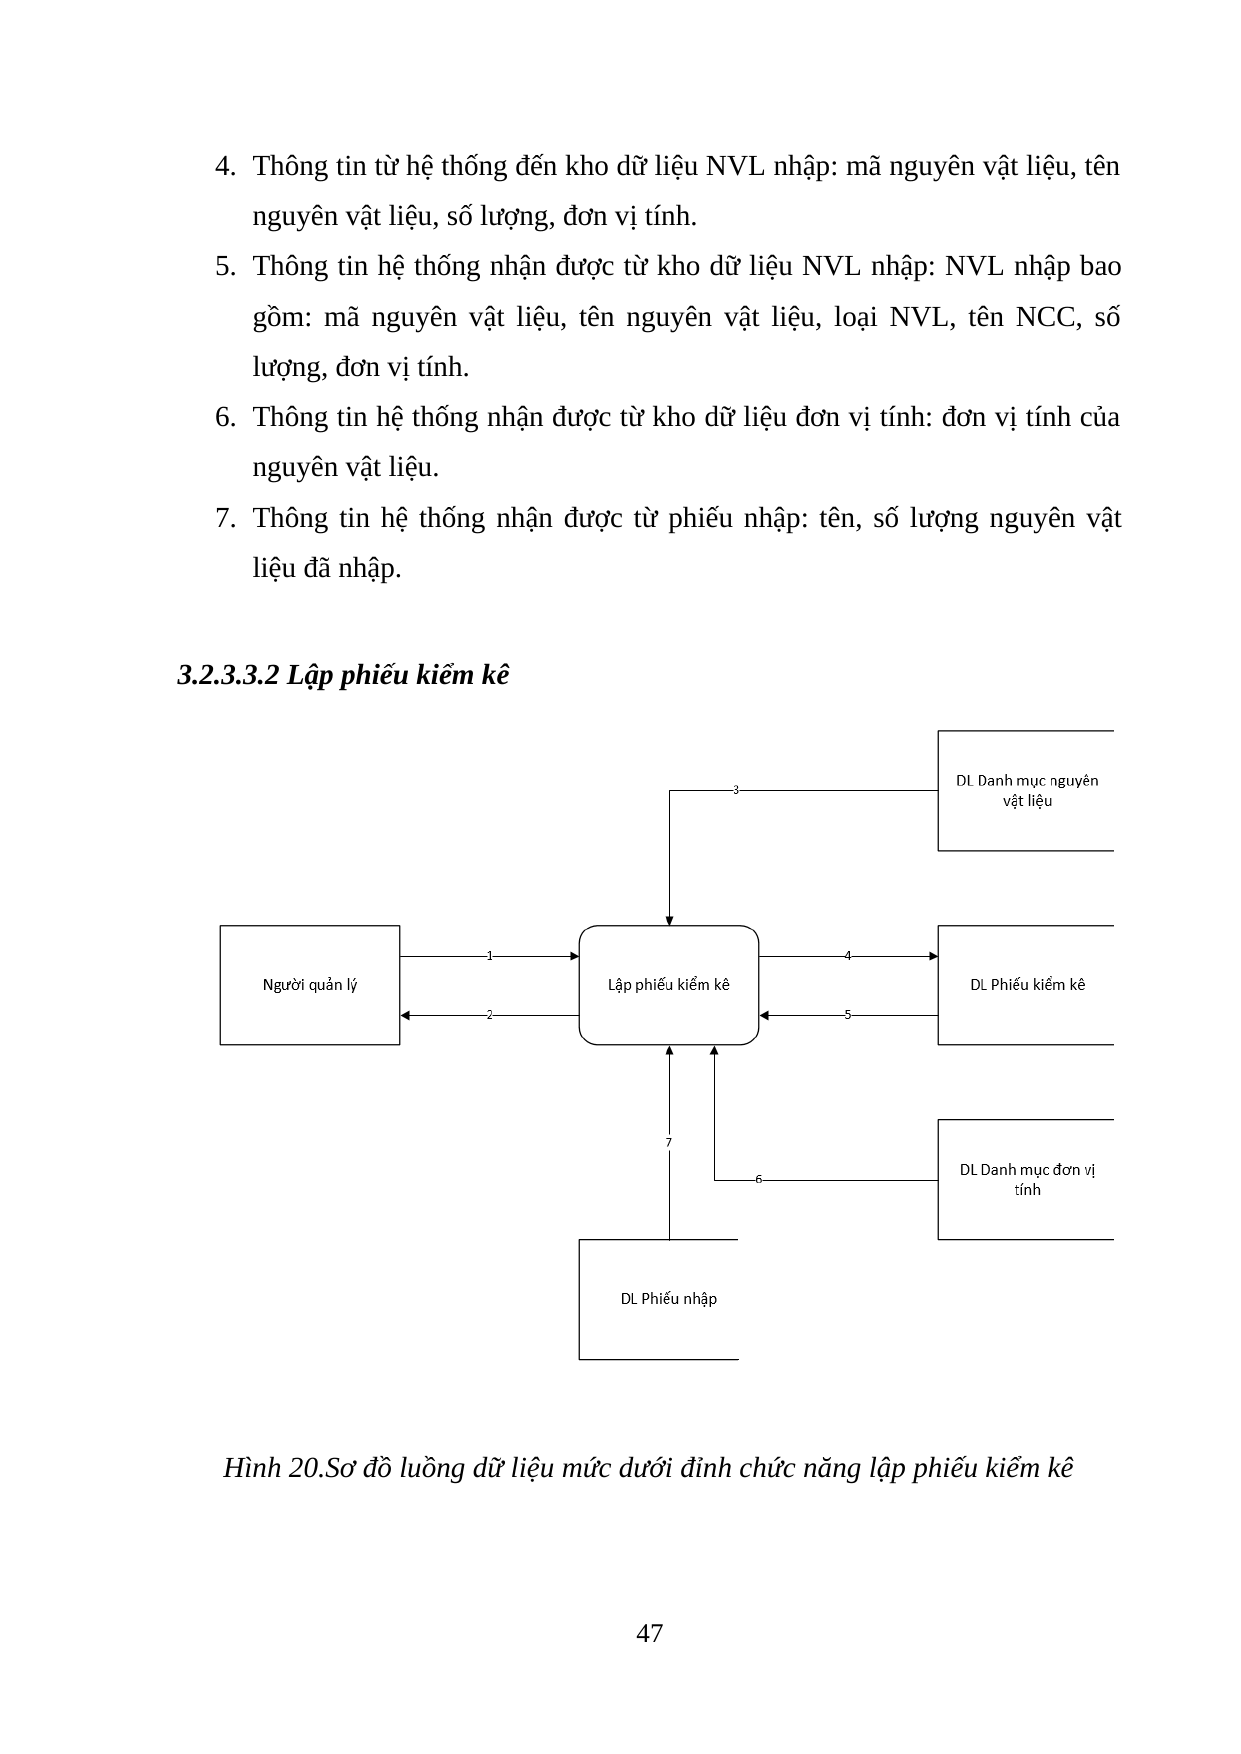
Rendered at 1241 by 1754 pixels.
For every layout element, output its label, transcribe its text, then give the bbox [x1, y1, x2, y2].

picture [177, 713, 1122, 1435]
list Thông tin hệ thống nhận được từ kho dữ liệu đơn vị tính: đơn vị tính của nguyên vật liệu. [215, 399, 1122, 483]
list Thông tin từ hệ thống đến kho dữ liệu NVL nhập: mã nguyên vật liệu, tên nguyên vật liệu, số lượng, đơn vị tính. [215, 148, 1122, 232]
list Thông tin hệ thống nhận được từ phiếu nhập: tên, số lượng nguyên vật liệu đã nhập. [215, 500, 1122, 584]
text 3.2.3.3.2 Lập phiếu kiểm kê [177, 657, 1122, 691]
list Thông tin hệ thống nhận được từ kho dữ liệu NVL nhập: NVL nhập bao gồm: mã nguyên vật liệu, tên nguyên vật liệu, loại NVL, tên NCC, số lượng, đơn vị tính. [215, 248, 1122, 382]
text Hình 20.Sơ đồ luồng dữ liệu mức dưới đỉnh chức năng lập phiếu kiểm kê [177, 1450, 1122, 1483]
